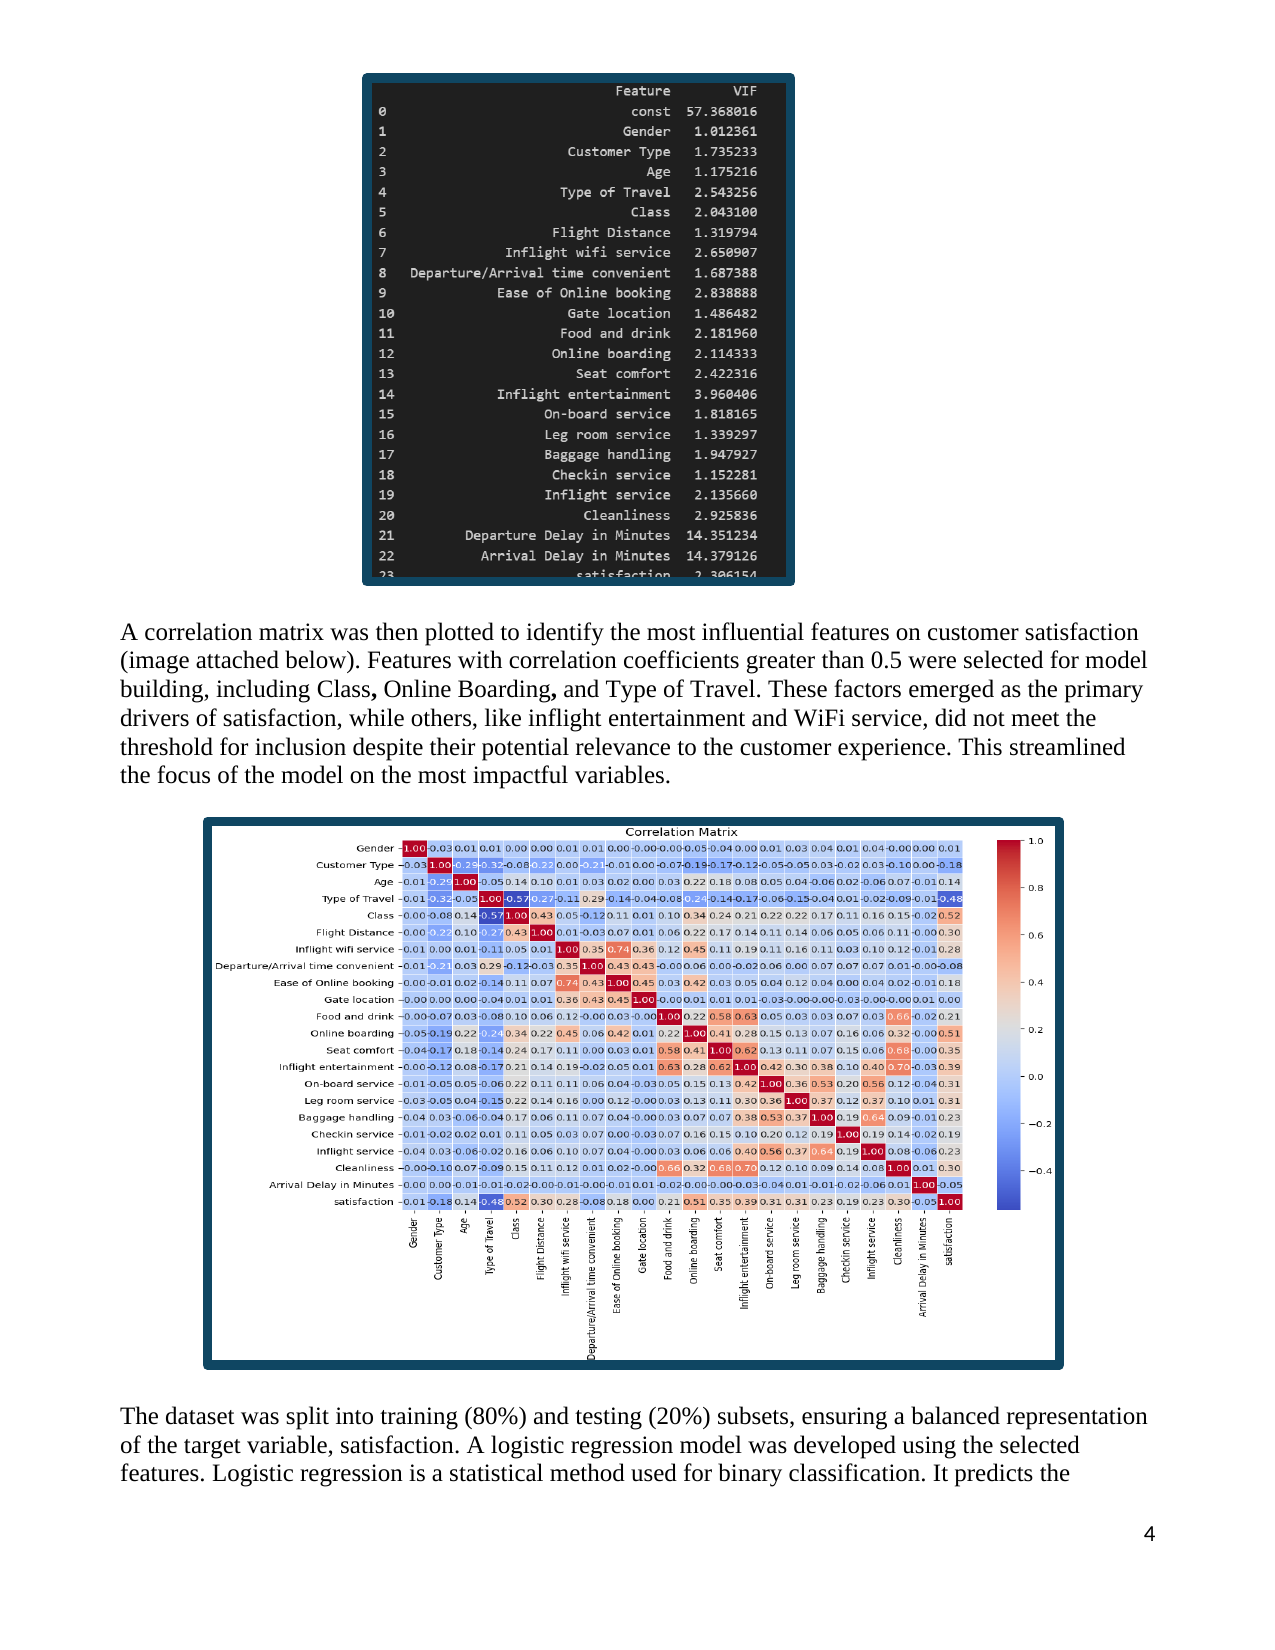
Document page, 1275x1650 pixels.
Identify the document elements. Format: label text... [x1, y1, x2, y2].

picture [212, 826, 1055, 1360]
text A correlation matrix was then plotted to identify the most influential features on customer satisfaction (image attached below). Features with correlation coefficients greater than 0.5 were selected for model building, including Class, Online Boarding, and Type of Travel. These factors emerged as the primary drivers of satisfaction, while others, like inflight entertainment and WiFi service, did not meet the threshold for inclusion despite their potential relevance to the customer experience. This streamlined the focus of the model on the most impactful variables. [120, 617, 1155, 789]
picture [372, 83, 786, 577]
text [120, 1401, 1155, 1487]
